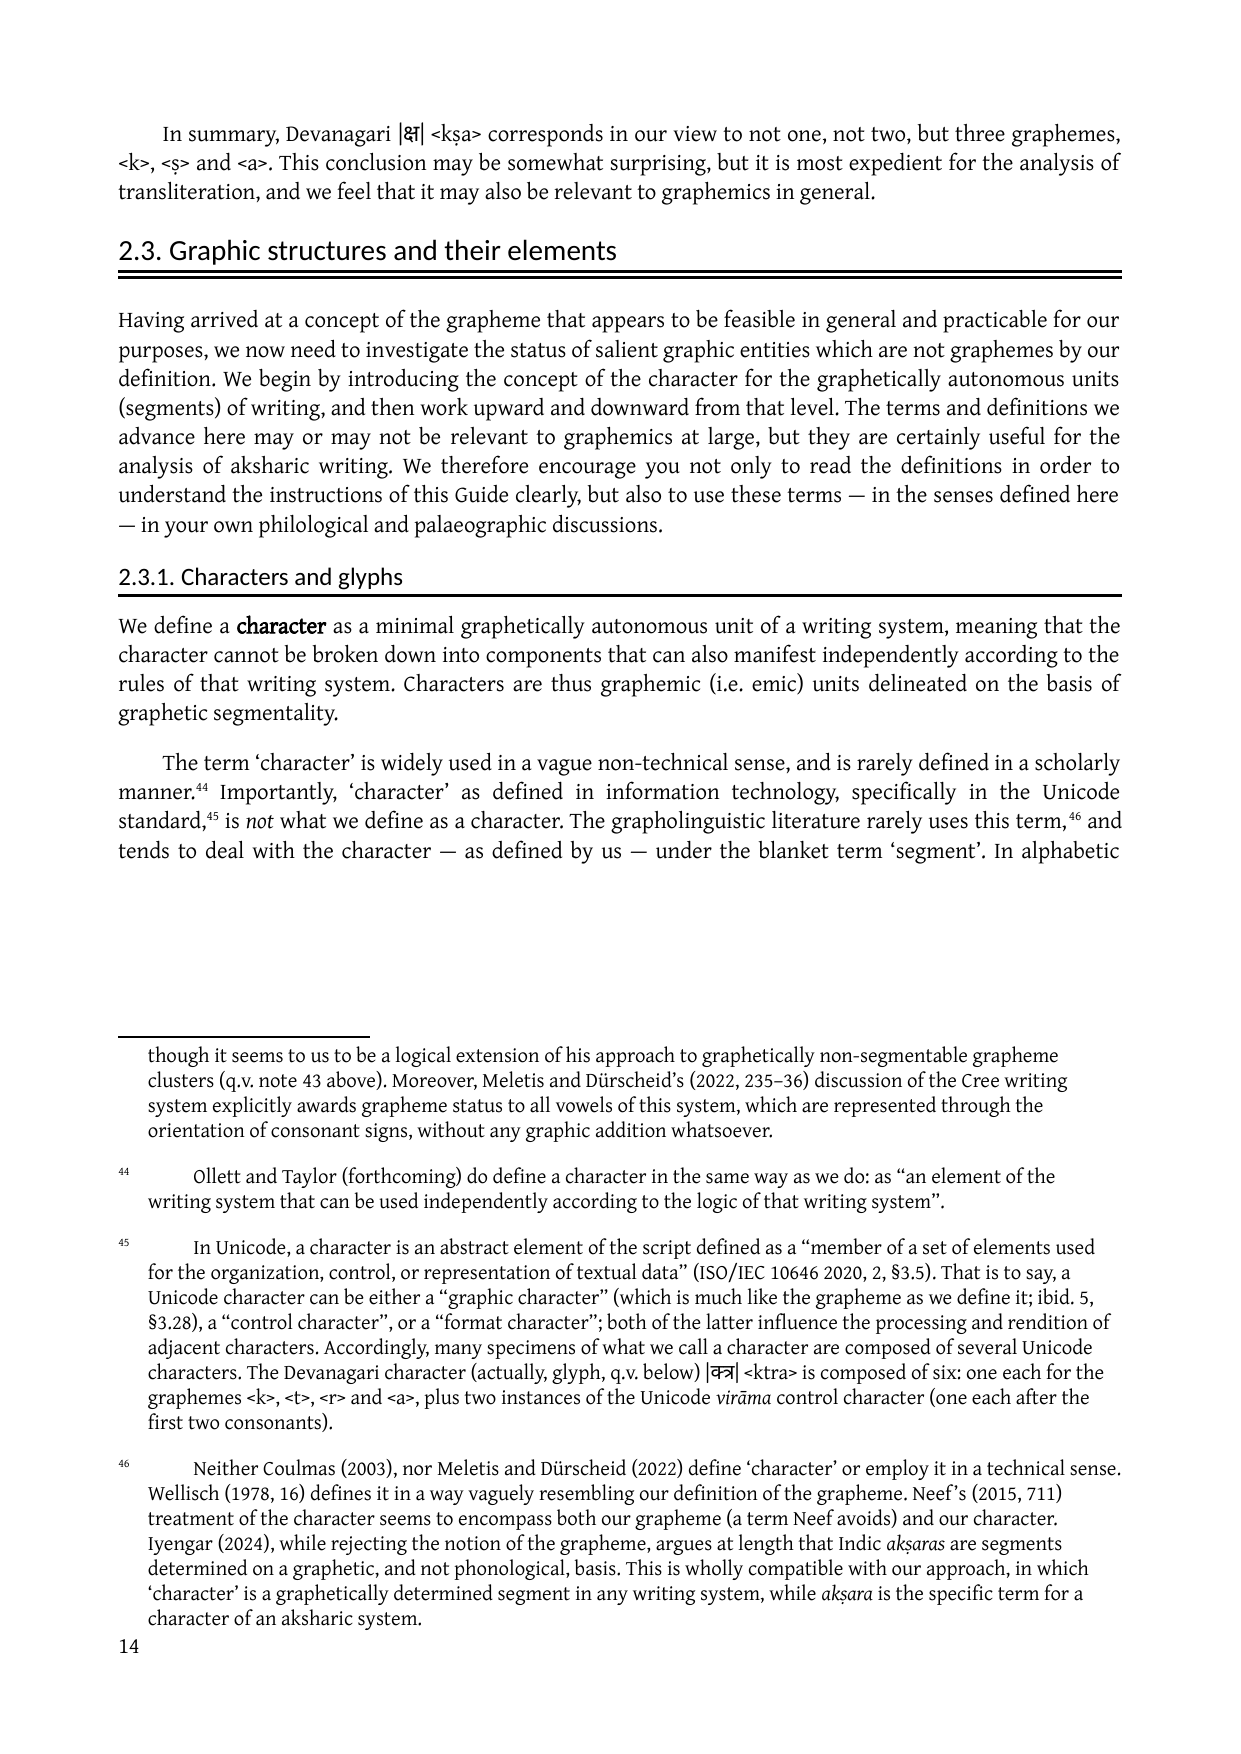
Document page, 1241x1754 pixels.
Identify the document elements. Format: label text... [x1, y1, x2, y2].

subtitle Characters and glyphs [118, 559, 1122, 594]
text Having arrived at a concept of the grapheme that appears to be feasible in general and practicable for our purposes, we now need to investigate the status of salient graphic entities which are not graphemes by our definition. We begin by introducing the concept of the character for the graphetically autonomous units (segments) of writing, and then work upward and downward from that level. The terms and definitions we advance here may or may not be relevant to graphemics at large, but they are certainly useful for the analysis of aksharic writing. We therefore encourage you not only to read the definitions in order to understand the instructions of this Guide clearly, but also to use these terms — in the senses defined here — in your own philological and palaeographic discussions. [118, 304, 1122, 538]
text We define a character as a minimal graphetically autonomous unit of a writing system, meaning that the character cannot be broken down into components that can also manifest independently according to the rules of that writing system. Characters are thus graphemic (i.e. emic) units delineated on the basis of graphetic segmentality. [118, 610, 1122, 726]
subtitle Graphic structures and their elements [118, 231, 1122, 270]
text In summary, Devanagari |क्ष| <kṣa> corresponds in our view to not one, not two, but three graphemes, <k>, <ṣ> and <a>. This conclusion may be somewhat surprising, but it is most expedient for the analysis of transliteration, and we feel that it may also be relevant to graphemics in general. [118, 118, 1122, 206]
text The term ‘character’ is widely used in a vague non-technical sense, and is rarely defined in a scholarly manner. Importantly, ‘character’ as defined in information technology, specifically in the Unicode standard, is not what we define as a character. The grapholinguistic literature rarely uses this term, and tends to deal with the character — as defined by us — under the blanket term ‘segment’. In alphabetic writing systems, characters (as a rule) coincide with graphemes, but this is not necessarily so in other types of writing systems. [118, 747, 1122, 893]
